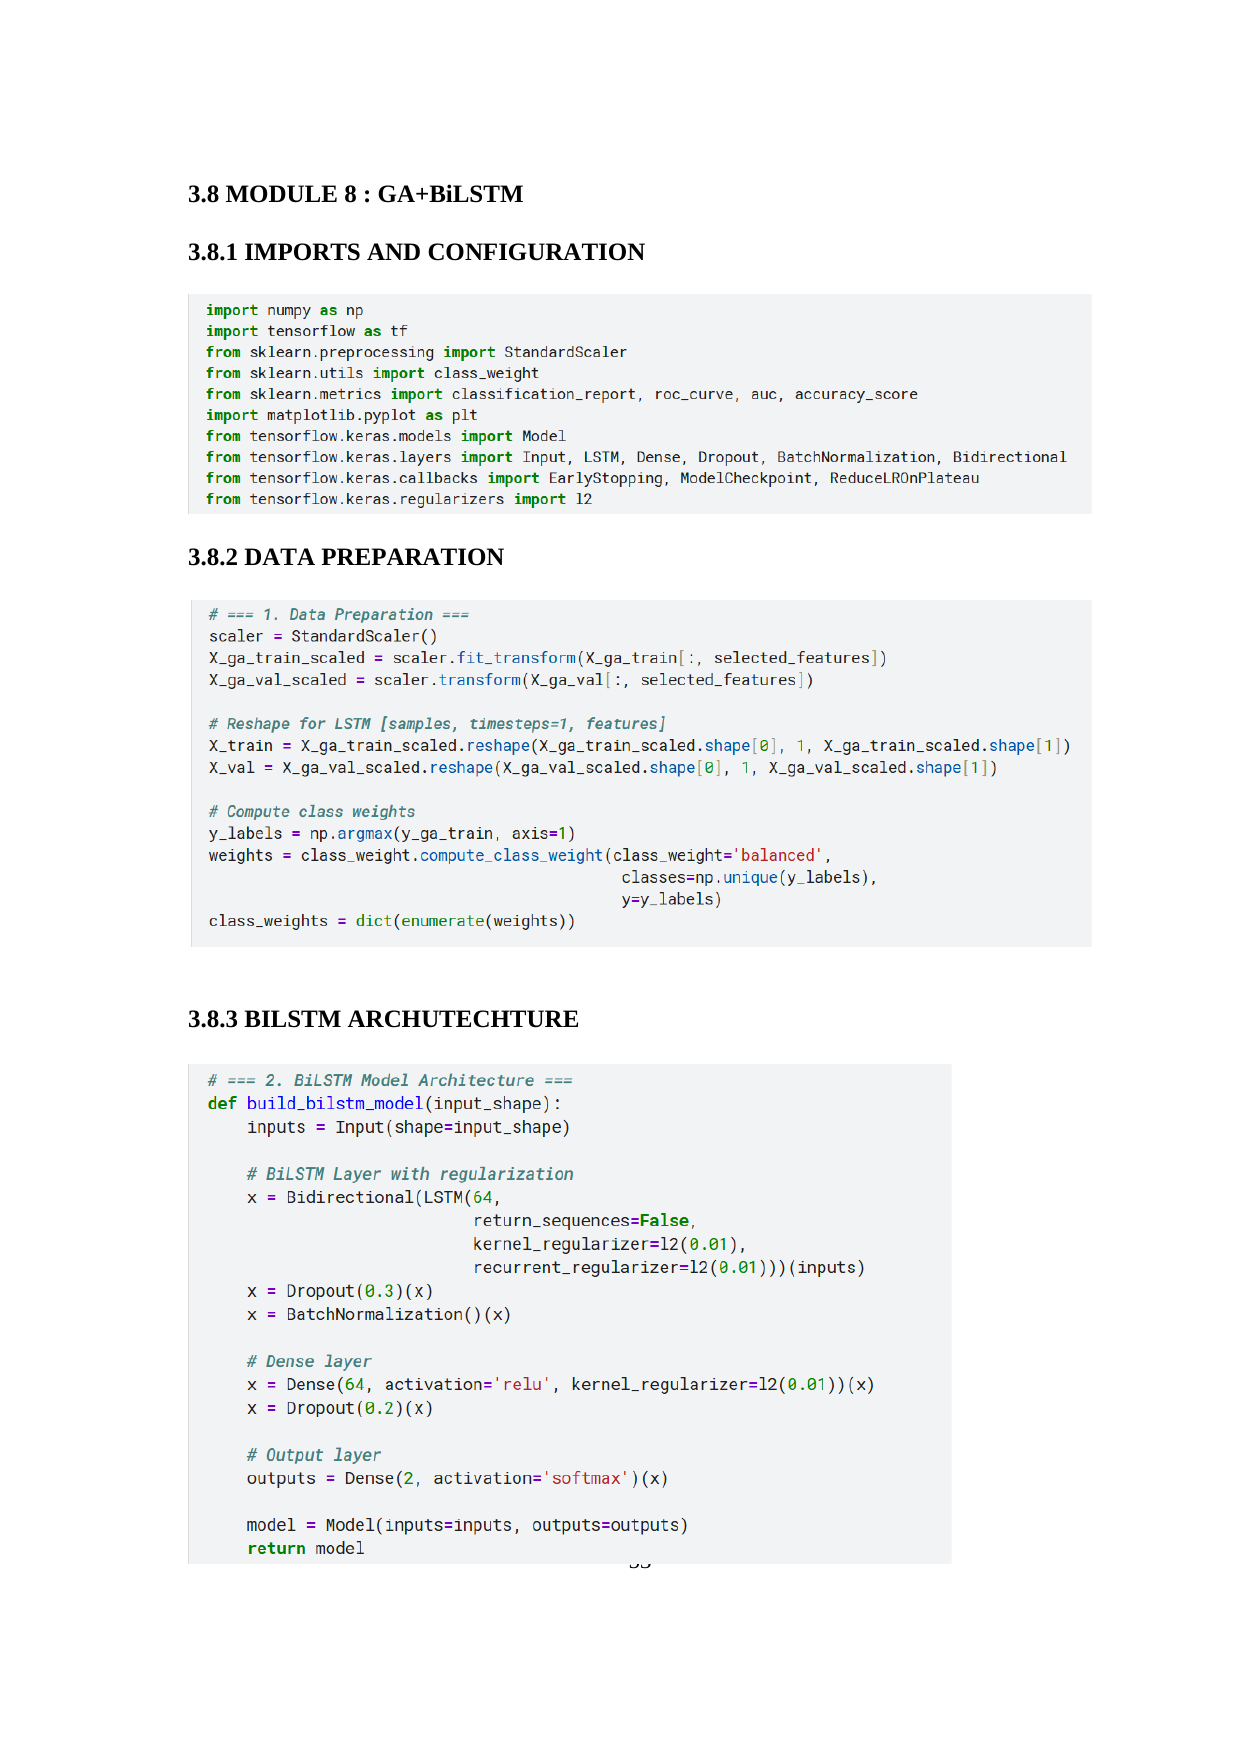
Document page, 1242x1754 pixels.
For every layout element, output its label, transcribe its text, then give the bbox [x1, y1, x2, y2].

subtitle 3.8.3 BILSTM ARCHUTECHTURE [188, 1004, 1092, 1033]
subtitle 3.8.1 IMPORTS AND CONFIGURATION [188, 237, 1092, 265]
picture [187, 294, 1092, 514]
subtitle 3.8.2 DATA PREPARATION [188, 542, 1092, 571]
subtitle 3.8 MODULE 8 : GA+BiLSTM [188, 179, 1092, 208]
picture [187, 600, 1092, 947]
picture [187, 1064, 952, 1564]
